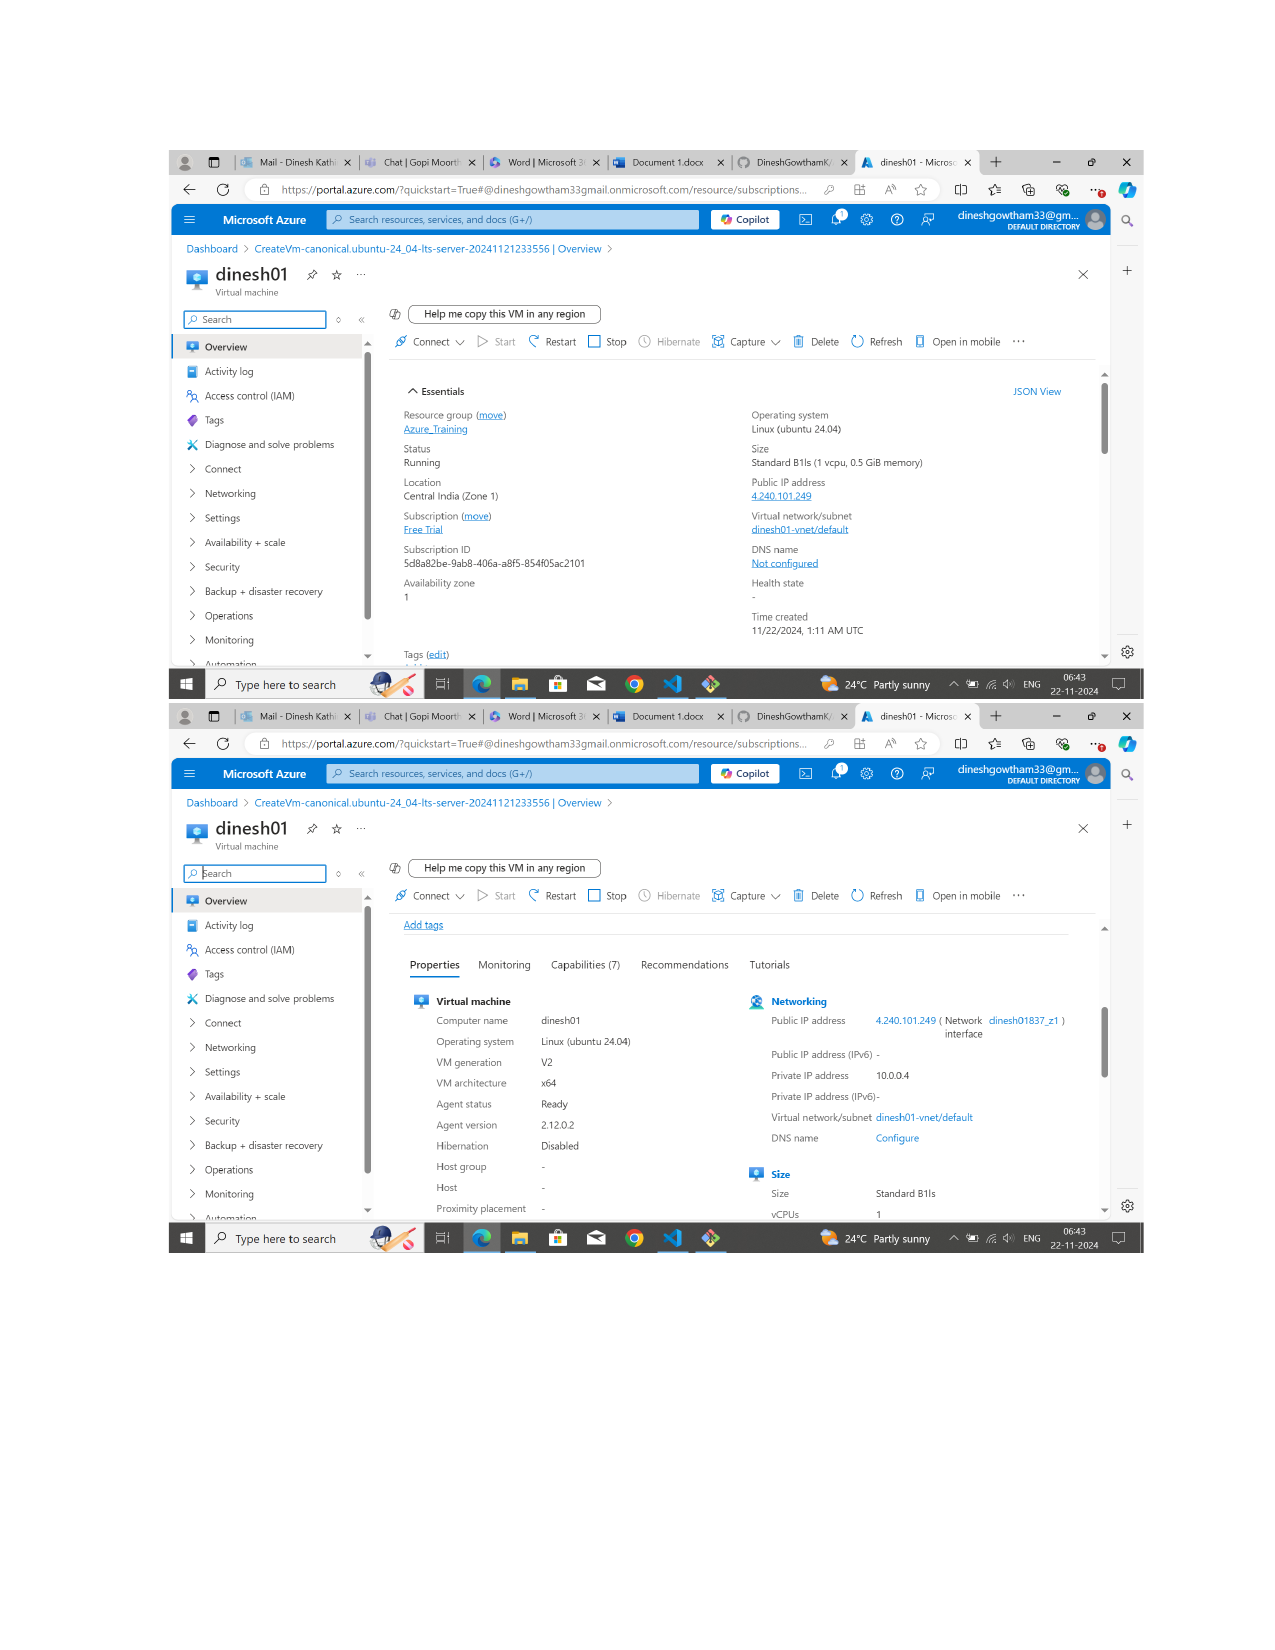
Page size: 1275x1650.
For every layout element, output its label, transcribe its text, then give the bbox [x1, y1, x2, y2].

text Azure Virtual Machine [150, 150, 1125, 1252]
